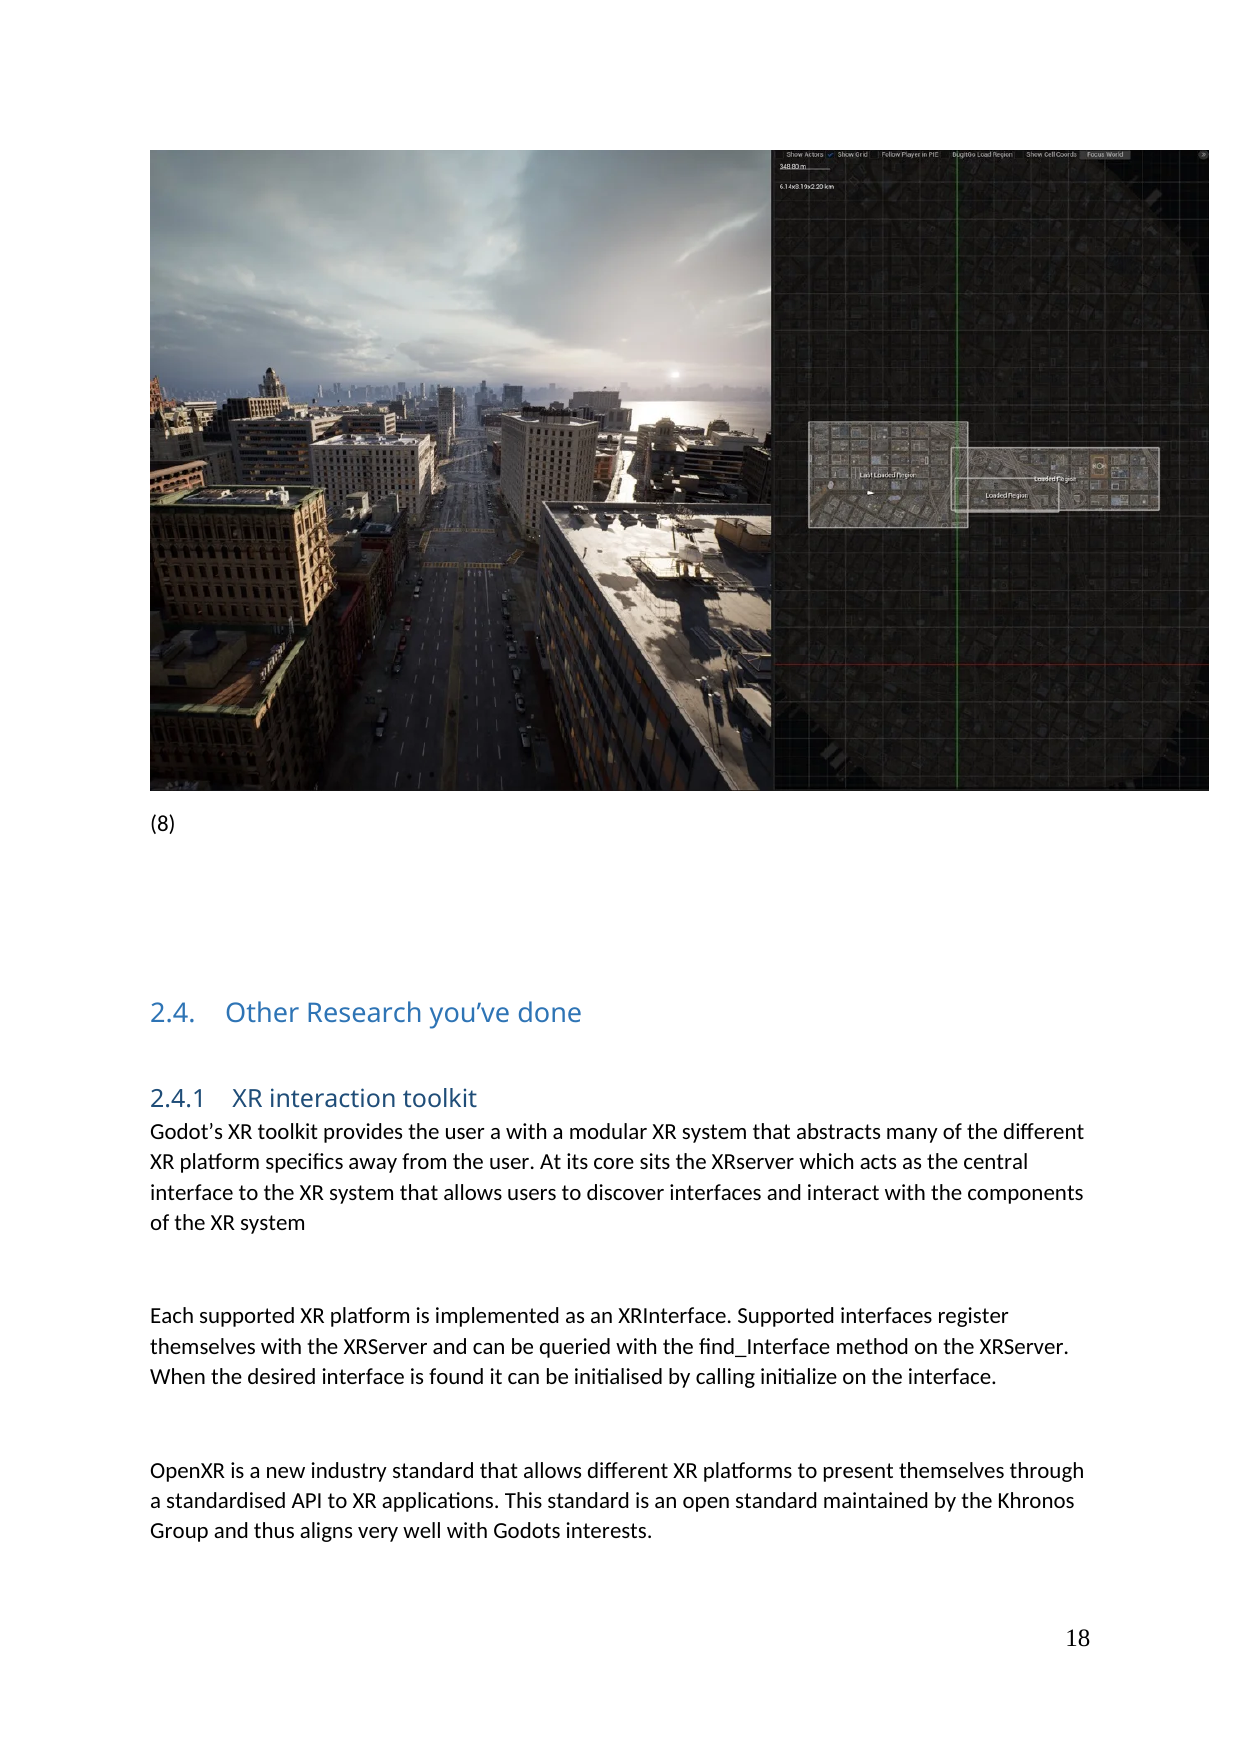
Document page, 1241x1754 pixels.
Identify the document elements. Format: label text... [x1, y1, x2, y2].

text (8) [150, 809, 1090, 837]
text Each supported XR platform is implemented as an XRInterface. Supported interfaces register themselves with the XRServer and can be queried with the find_Interface method on the XRServer. When the desired interface is found it can be initialised by calling initialize on the interface. [150, 1302, 1090, 1390]
subtitle 2.4. Other Research you’ve done [150, 994, 1090, 1031]
picture [150, 150, 1209, 791]
text OpenXR is a new industry standard that allows different XR platforms to present themselves through a standardised API to XR applications. This standard is an open standard maintained by the Khronos Group and thus aligns very well with Godots interests. [150, 1456, 1090, 1544]
subtitle 2.4.1 XR interaction toolkit [150, 1081, 1090, 1114]
text Godot’s XR toolkit provides the user a with a modular XR system that abstracts many of the different XR platform specifics away from the user. At its core sits the XRserver which acts as the central interface to the XR system that allows users to discover interfaces and interact with the components of the XR system [150, 1117, 1090, 1236]
